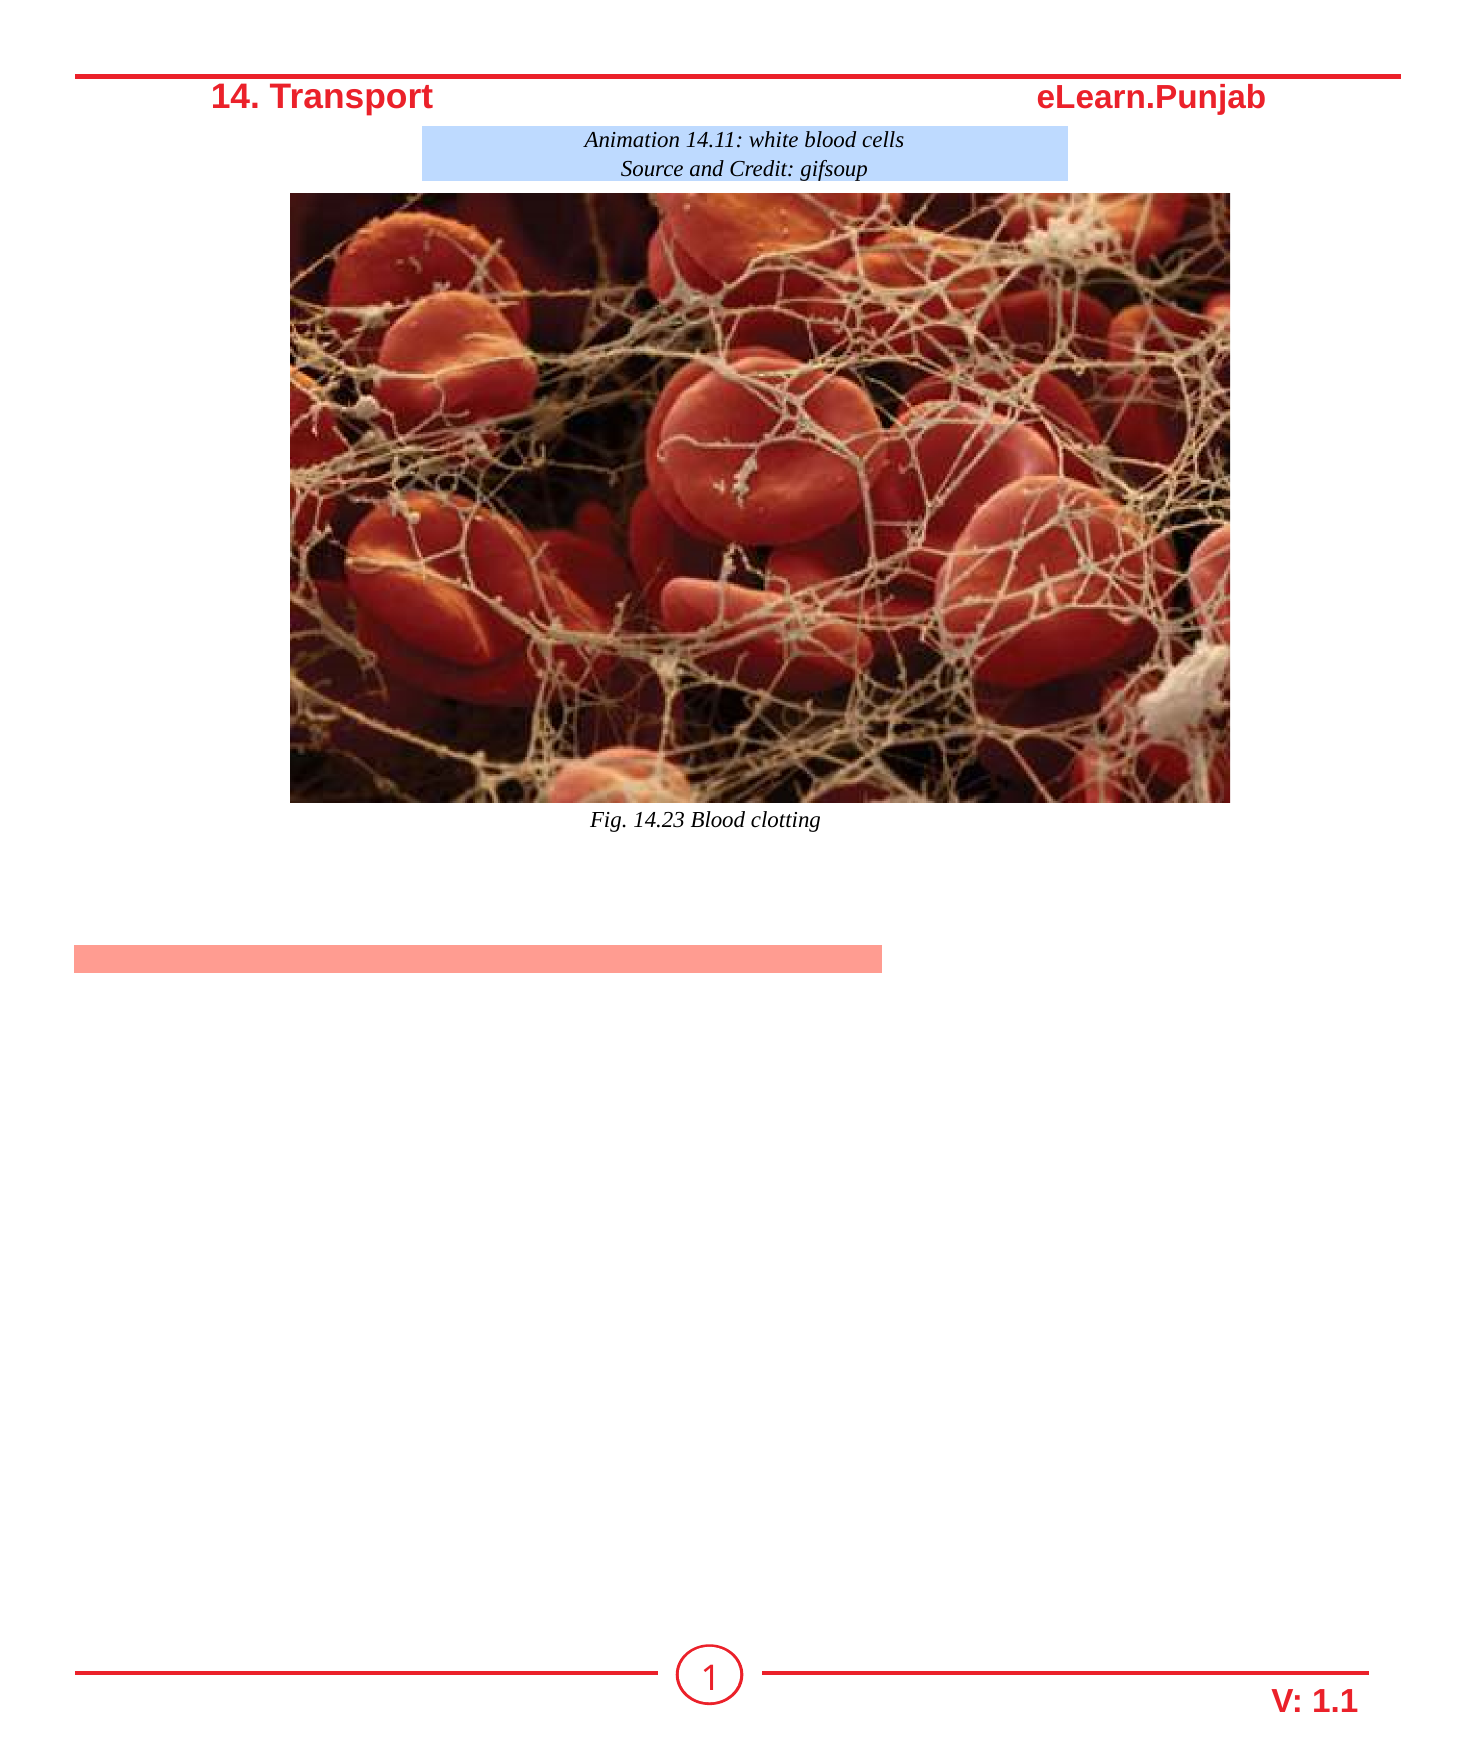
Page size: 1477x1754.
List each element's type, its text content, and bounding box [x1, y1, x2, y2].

text Animation 14.11: white blood cells [422, 126, 1068, 147]
text Fig. 14.23 Blood clotting [75, 806, 1403, 832]
text Source and Credit: gifsoup [422, 147, 1068, 181]
picture [289, 192, 1231, 803]
